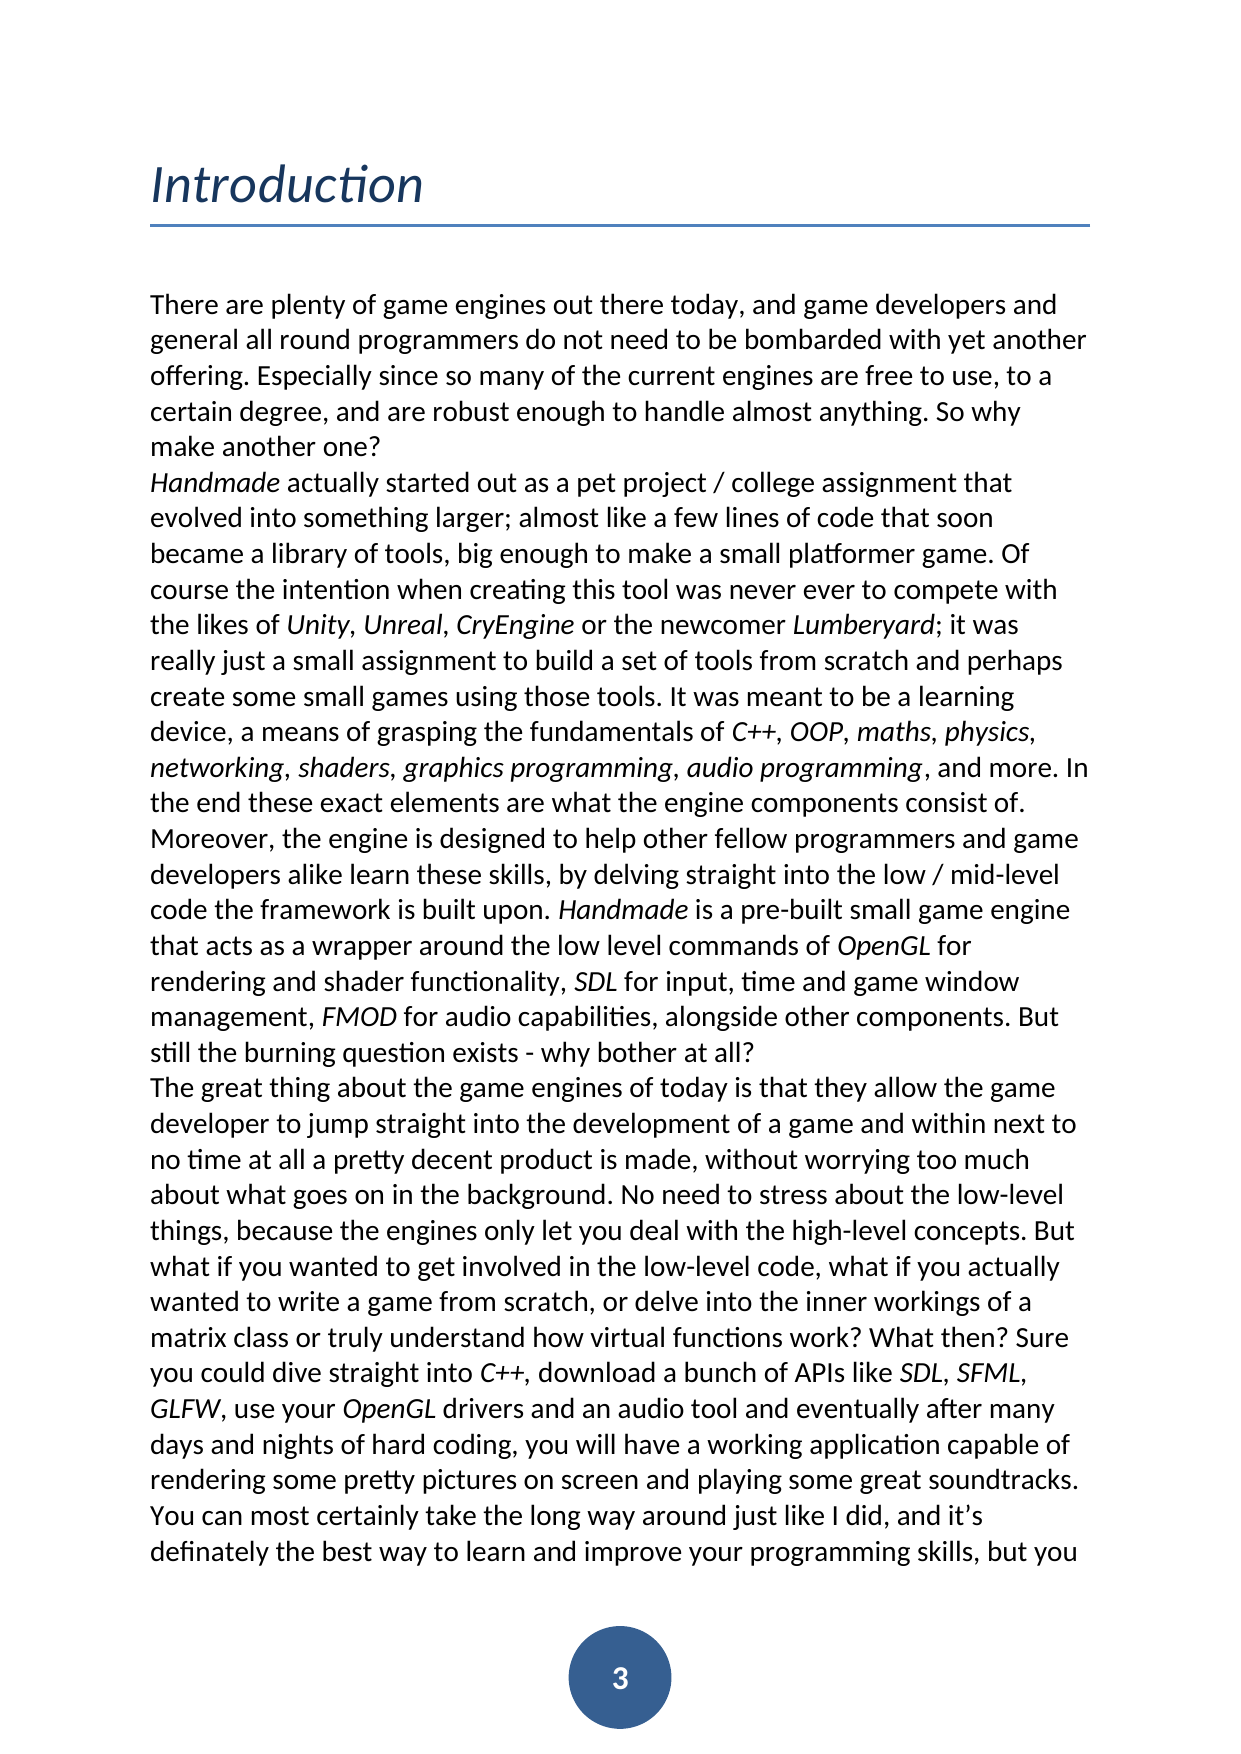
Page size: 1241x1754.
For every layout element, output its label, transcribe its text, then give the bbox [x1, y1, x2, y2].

text Handmade actually started out as a pet project / college assignment that evolved into something larger; almost like a few lines of code that soon became a library of tools, big enough to make a small platformer game. Of course the intention when creating this tool was never ever to compete with the likes of Unity, Unreal, CryEngine or the newcomer Lumberyard; it was really just a small assignment to build a set of tools from scratch and perhaps create some small games using those tools. It was meant to be a learning device, a means of grasping the fundamentals of C++, OOP, maths, physics, networking, shaders, graphics programming, audio programming, and more. In the end these exact elements are what the engine components consist of. Moreover, the engine is designed to help other fellow programmers and game developers alike learn these skills, by delving straight into the low / mid-level code the framework is built upon. Handmade is a pre-built small game engine that acts as a wrapper around the low level commands of OpenGL for rendering and shader functionality, SDL for input, time and game window management, FMOD for audio capabilities, alongside other components. But still the burning question exists - why bother at all? [150, 464, 1090, 1069]
text There are plenty of game engines out there today, and game developers and general all round programmers do not need to be bombarded with yet another offering. Especially since so many of the current engines are free to use, to a certain degree, and are robust enough to handle almost anything. So why make another one? [150, 286, 1090, 464]
text The great thing about the game engines of today is that they allow the game developer to jump straight into the development of a game and within next to no time at all a pretty decent product is made, without worrying too much about what goes on in the background. No need to stress about the low-level things, because the engines only let you deal with the high-level concepts. But what if you wanted to get involved in the low-level code, what if you actually wanted to write a game from scratch, or delve into the inner workings of a matrix class or truly understand how virtual functions work? What then? Sure you could dive straight into C++, download a bunch of APIs like SDL, SFML, GLFW, use your OpenGL drivers and an audio tool and eventually after many days and nights of hard coding, you will have a working application capable of rendering some pretty pictures on screen and playing some great soundtracks. [150, 1069, 1090, 1497]
title Introduction [150, 150, 1090, 224]
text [150, 1497, 1090, 1568]
